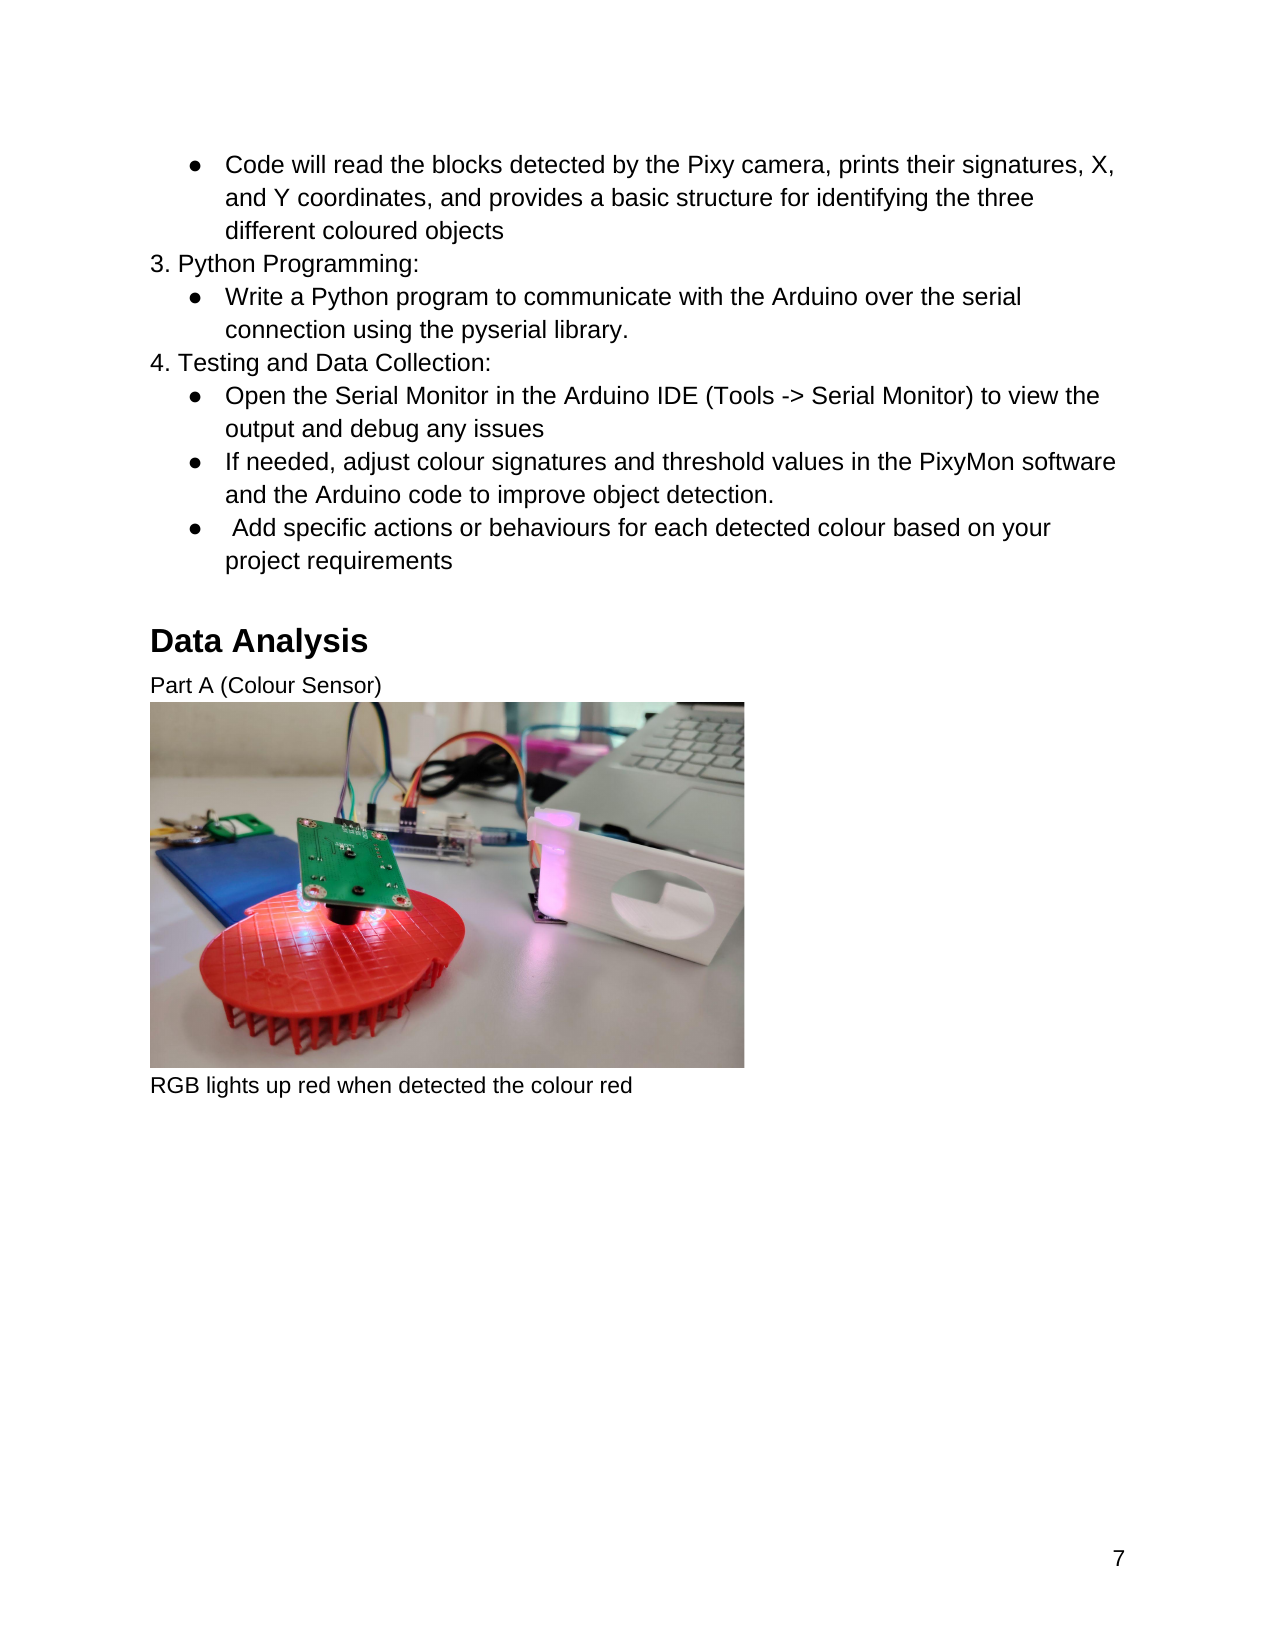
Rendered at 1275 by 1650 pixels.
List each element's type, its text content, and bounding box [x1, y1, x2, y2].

list Open the Serial Monitor in the Arduino IDE (Tools -> Serial Monitor) to view the output and debug any issues [187, 381, 1125, 443]
subtitle Data Analysis [150, 621, 1125, 659]
list Write a Python program to communicate with the Arduino over the serial connection using the pyserial library. [187, 282, 1125, 344]
list Code will read the blocks detected by the Pixy camera, prints their signatures, X, and Y coordinates, and provides a basic structure for identifying the three different coloured objects [187, 150, 1125, 245]
list Add specific actions or behaviours for each detected colour based on your project requirements [187, 513, 1125, 575]
picture [150, 702, 745, 1068]
list If needed, adjust colour signatures and threshold values in the PixyMon software and the Arduino code to improve object detection. [187, 447, 1125, 509]
text 4. Testing and Data Collection: [150, 348, 1125, 377]
text Part A (Colour Sensor) [150, 672, 1125, 698]
text RGB lights up red when detected the colour red [150, 1072, 1125, 1098]
text 3. Python Programming: [150, 249, 1125, 278]
